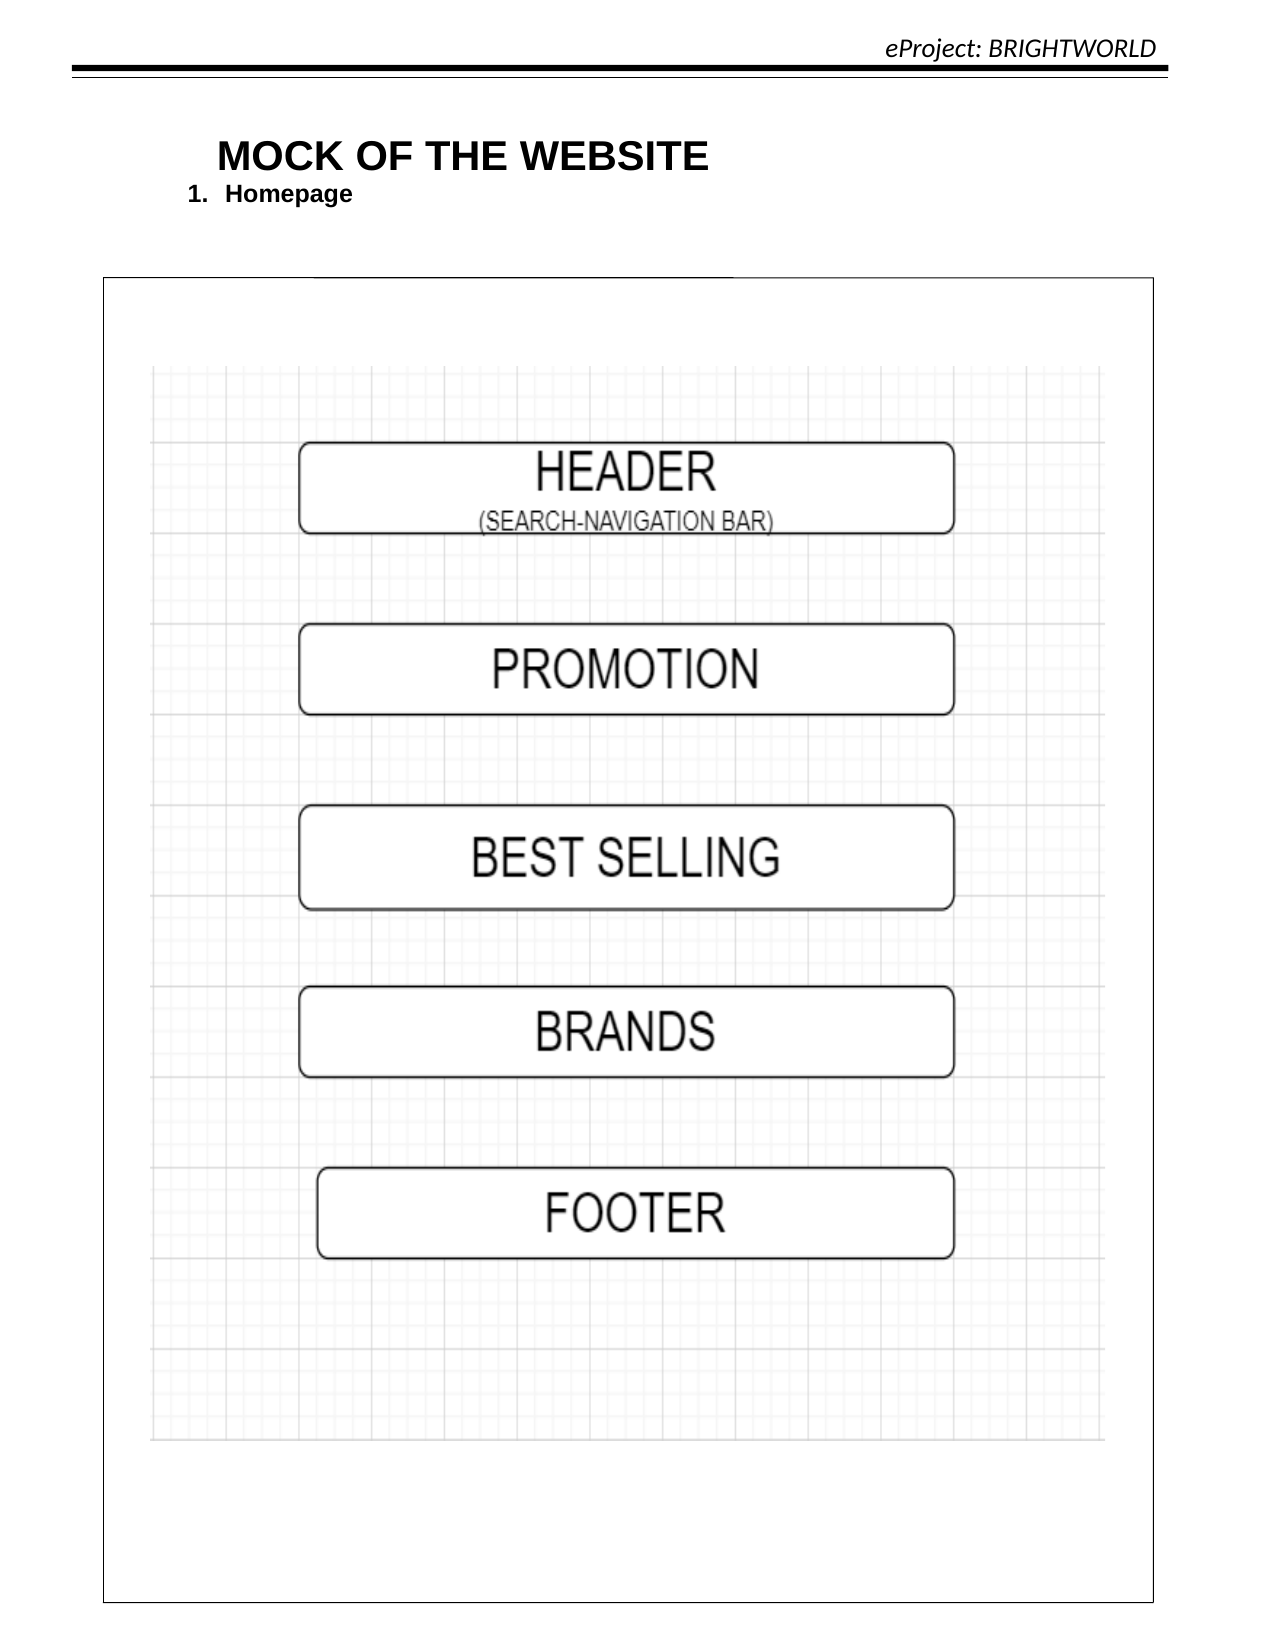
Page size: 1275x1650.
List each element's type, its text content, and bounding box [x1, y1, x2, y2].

list Homepage [187, 179, 1125, 208]
subtitle MOCK OF THE WEBSITE [217, 131, 1125, 179]
picture [150, 366, 1105, 1441]
